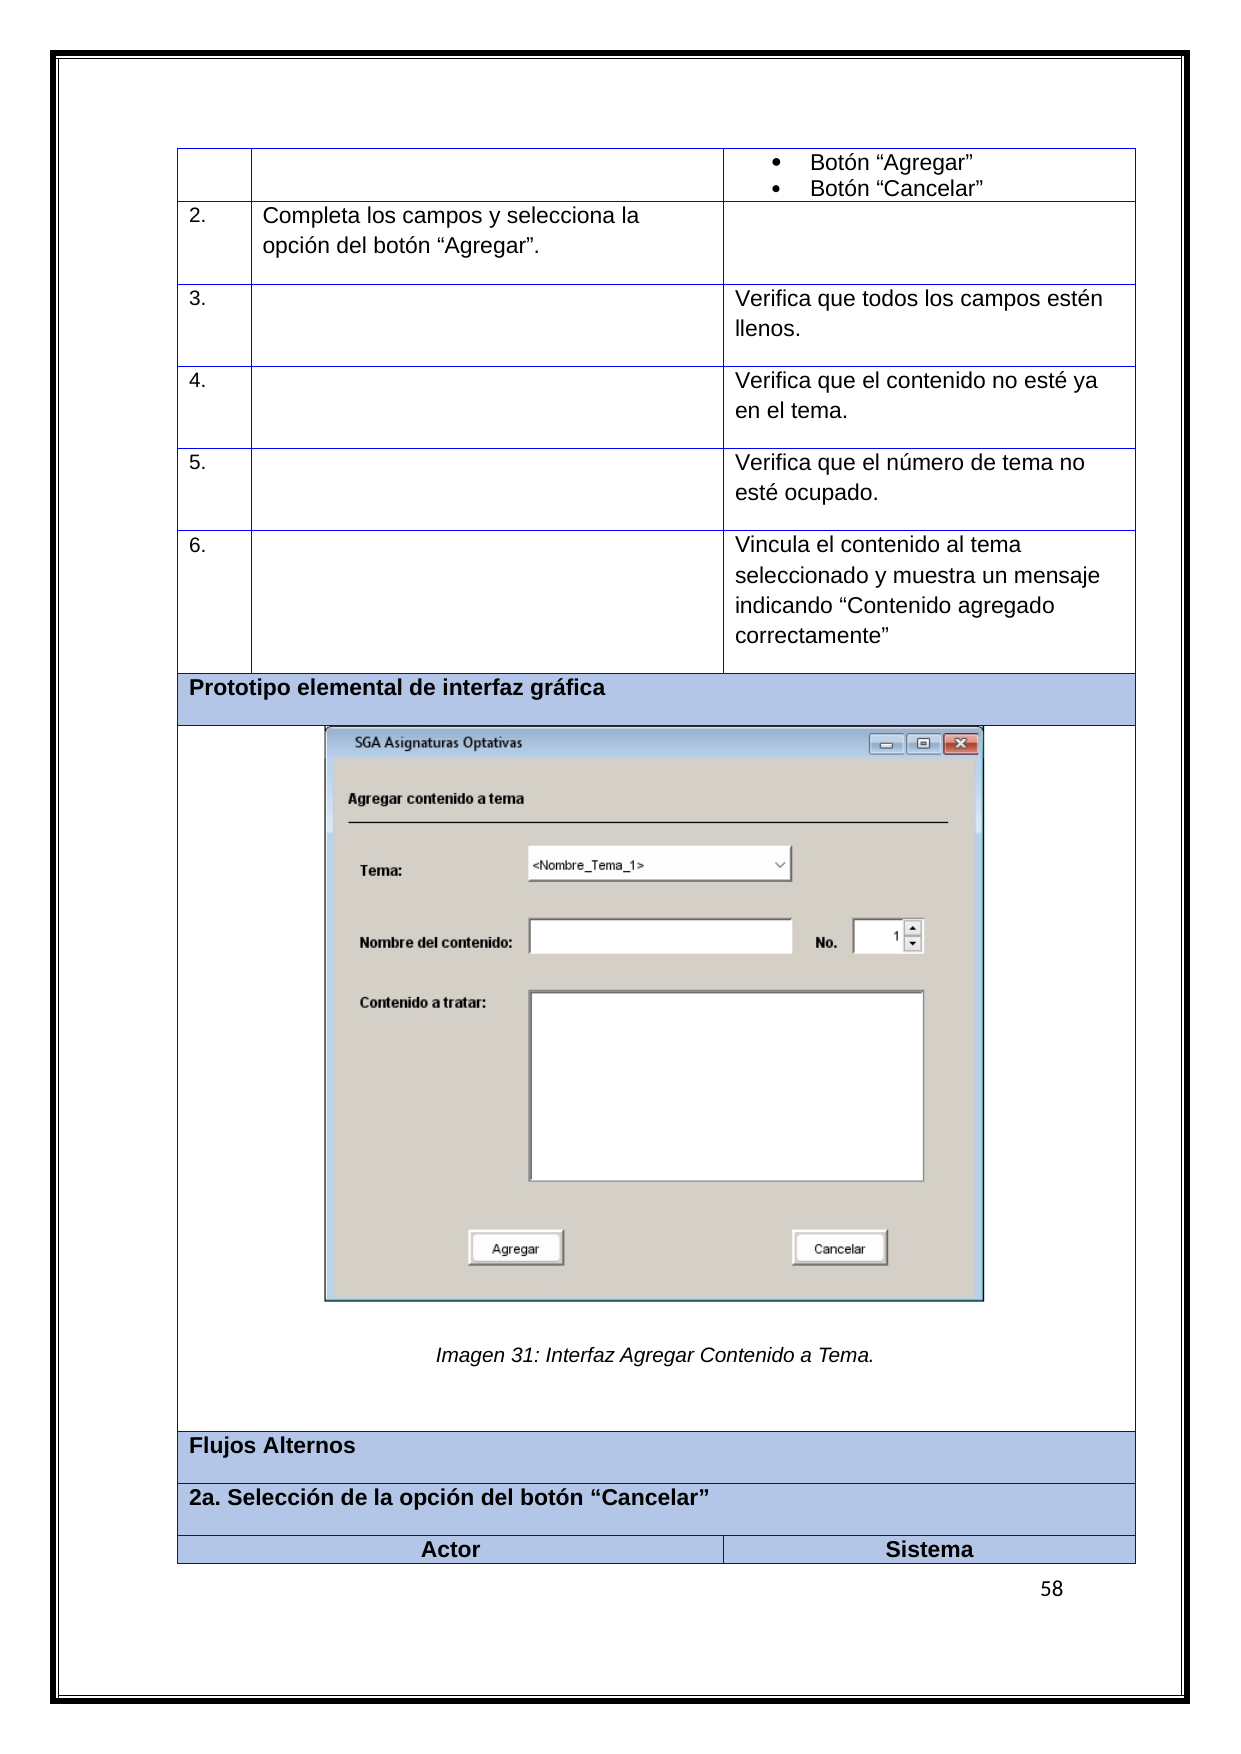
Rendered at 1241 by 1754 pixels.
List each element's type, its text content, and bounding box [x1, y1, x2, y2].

table_cell [252, 367, 723, 448]
table_cell Sistema [724, 1536, 1135, 1563]
table_cell [252, 449, 723, 530]
table_cell [724, 202, 1135, 283]
table_cell 2a. Selección de la opción del botón “Cancelar” [178, 1484, 1135, 1535]
table_cell Actor [178, 1536, 723, 1563]
table_cell [178, 202, 251, 283]
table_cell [724, 149, 1135, 201]
table_cell [178, 367, 251, 448]
table_cell [252, 531, 723, 673]
table_cell Verifica que el número de tema no esté ocupado. [724, 449, 1135, 530]
table_cell [252, 285, 723, 366]
table_cell Verifica que el contenido no esté ya en el tema. [724, 367, 1135, 448]
table_cell Vincula el contenido al tema seleccionado y muestra un mensaje indicando “Contenido agregado correctamente” [724, 531, 1135, 673]
table_cell Completa los campos y selecciona la opción del botón “Agregar”. [252, 202, 723, 283]
picture [312, 726, 1001, 1318]
table_cell [252, 149, 723, 201]
table_cell [178, 449, 251, 530]
table_cell Imagen 31: Interfaz Agregar Contenido a Tema. [178, 726, 1135, 1431]
table_cell [178, 285, 251, 366]
table_cell [178, 531, 251, 673]
table_cell Prototipo elemental de interfaz gráfica [178, 674, 1135, 725]
table_cell [178, 149, 251, 201]
table_cell Flujos Alternos [178, 1432, 1135, 1483]
table_cell Verifica que todos los campos estén llenos. [724, 285, 1135, 366]
